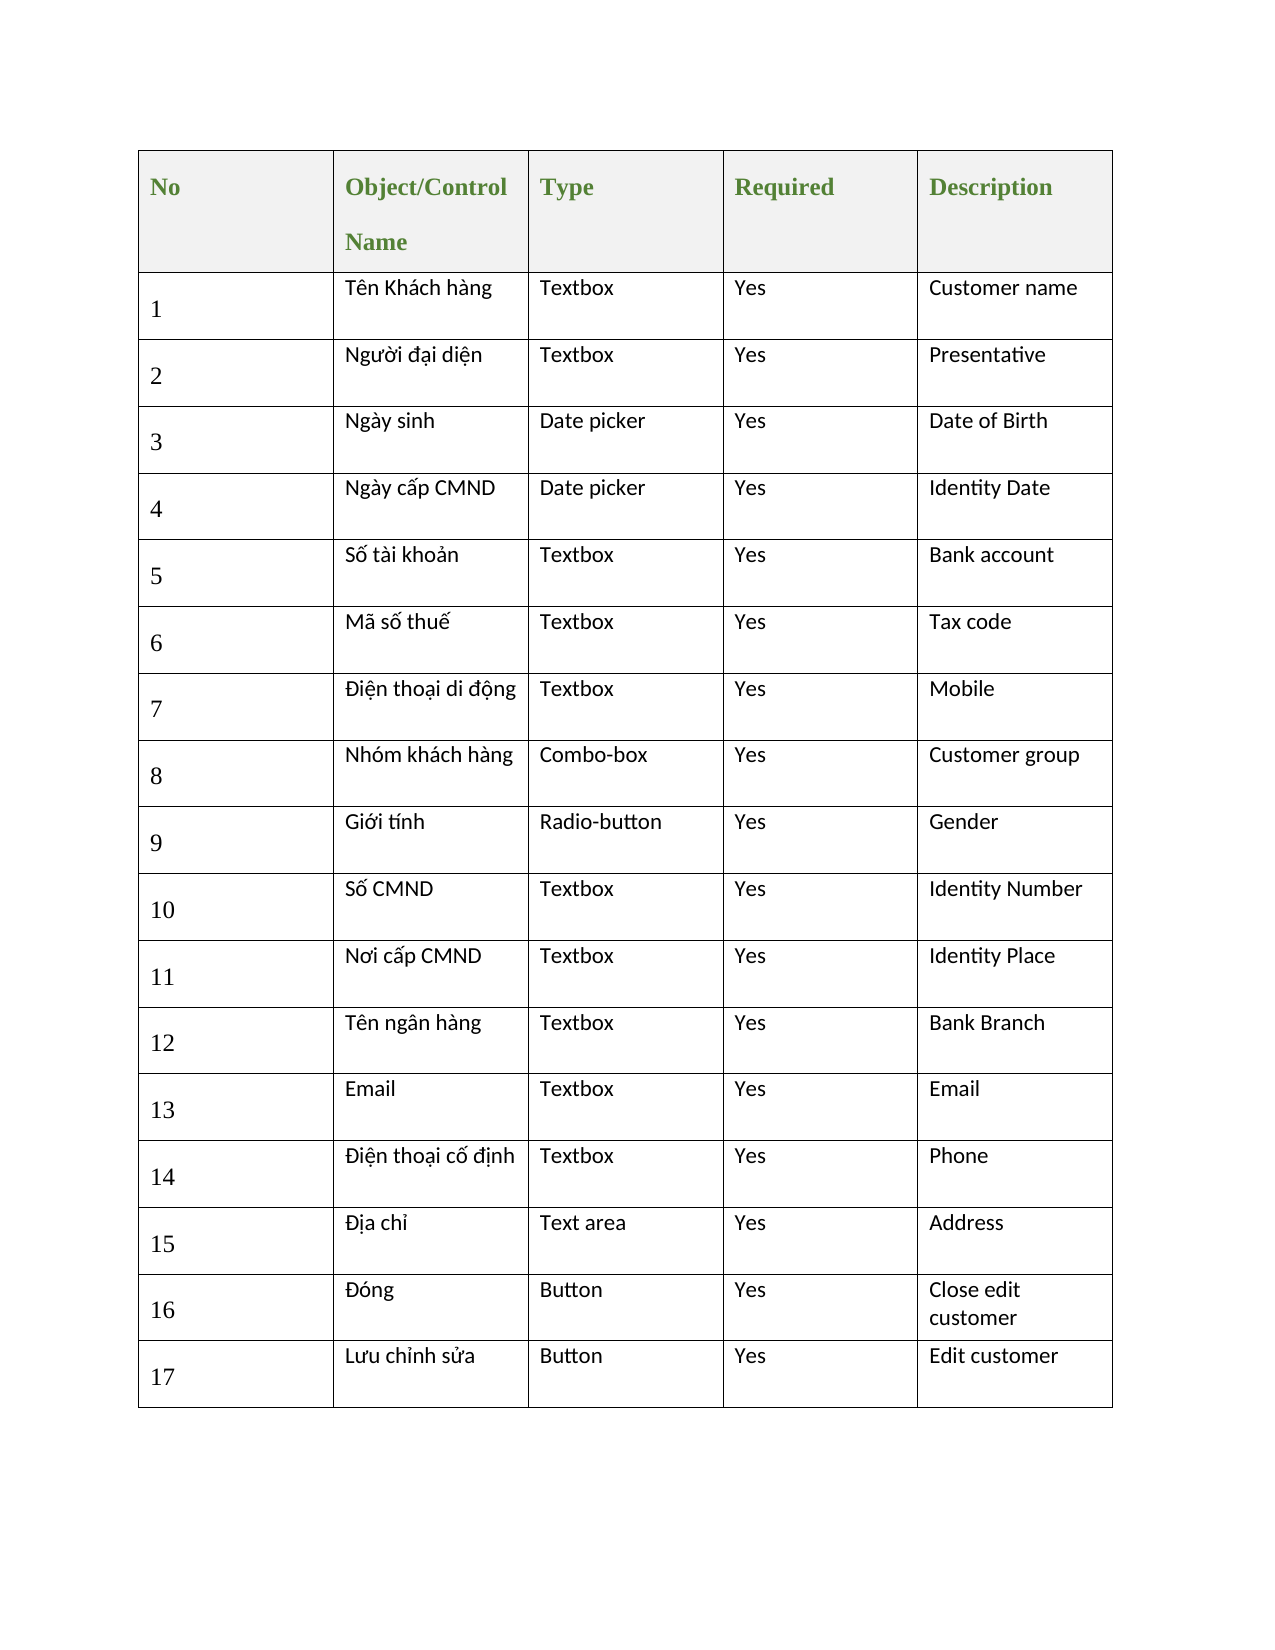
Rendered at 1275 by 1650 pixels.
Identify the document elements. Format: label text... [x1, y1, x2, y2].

table_cell Edit customer [918, 1341, 1112, 1407]
table_cell Textbox [529, 540, 723, 606]
table_cell Điện thoại cố định [334, 1141, 528, 1207]
table_cell Presentative [918, 340, 1112, 406]
table_cell Textbox [529, 1008, 723, 1073]
table_cell 16 [139, 1275, 333, 1340]
table_cell Textbox [529, 1141, 723, 1207]
table_cell Customer name [918, 273, 1112, 339]
table_cell Tên Khách hàng [334, 273, 528, 339]
table_cell 4 [139, 474, 333, 539]
table_cell Button [529, 1341, 723, 1407]
table_cell Ngày cấp CMND [334, 474, 528, 539]
table_cell Yes [724, 941, 917, 1007]
table_cell Tên ngân hàng [334, 1008, 528, 1073]
table_cell Date picker [529, 407, 723, 472]
table_cell Address [918, 1208, 1112, 1274]
table_cell 9 [139, 807, 333, 873]
table_cell Email [918, 1074, 1112, 1140]
table_cell Yes [724, 1275, 917, 1340]
table_cell Lưu chỉnh sửa [334, 1341, 528, 1407]
table_header No [139, 151, 333, 272]
table_cell Textbox [529, 1074, 723, 1140]
table_cell 14 [139, 1141, 333, 1207]
table_cell Tax code [918, 607, 1112, 673]
table_cell 3 [139, 407, 333, 472]
table_cell 15 [139, 1208, 333, 1274]
table_cell Gender [918, 807, 1112, 873]
table_cell Bank account [918, 540, 1112, 606]
table_cell Combo-box [529, 741, 723, 806]
table_header Type [529, 151, 723, 272]
table_cell 11 [139, 941, 333, 1007]
table_cell Yes [724, 807, 917, 873]
table_cell Yes [724, 1141, 917, 1207]
table_cell Text area [529, 1208, 723, 1274]
table_cell Số tài khoản [334, 540, 528, 606]
table_cell Textbox [529, 273, 723, 339]
table_cell Yes [724, 340, 917, 406]
table_cell Yes [724, 1341, 917, 1407]
table_cell Identity Place [918, 941, 1112, 1007]
table_cell Textbox [529, 340, 723, 406]
table_cell Phone [918, 1141, 1112, 1207]
table_cell Yes [724, 607, 917, 673]
table_cell Người đại diện [334, 340, 528, 406]
table_cell 8 [139, 741, 333, 806]
table_cell Date picker [529, 474, 723, 539]
table_cell Identity Number [918, 874, 1112, 940]
table_cell Date of Birth [918, 407, 1112, 472]
table_cell Yes [724, 874, 917, 940]
table_cell 10 [139, 874, 333, 940]
table_cell Yes [724, 1208, 917, 1274]
table_cell 1 [139, 273, 333, 339]
table_cell Mã số thuế [334, 607, 528, 673]
table_header Object/Control Name [334, 151, 528, 272]
table_cell Customer group [918, 741, 1112, 806]
table_cell Địa chỉ [334, 1208, 528, 1274]
table_cell Textbox [529, 874, 723, 940]
table_cell Radio-button [529, 807, 723, 873]
table_cell Đóng [334, 1275, 528, 1340]
table_header Description [918, 151, 1112, 272]
table_cell Textbox [529, 941, 723, 1007]
table_cell Yes [724, 674, 917, 739]
table_cell Nơi cấp CMND [334, 941, 528, 1007]
table_cell Yes [724, 273, 917, 339]
table_cell Yes [724, 474, 917, 539]
table_cell Mobile [918, 674, 1112, 739]
table_cell Số CMND [334, 874, 528, 940]
table_cell Close edit customer [918, 1275, 1112, 1340]
table_cell Yes [724, 540, 917, 606]
table_cell 12 [139, 1008, 333, 1073]
table_cell Yes [724, 741, 917, 806]
table_cell 6 [139, 607, 333, 673]
table_header Required [724, 151, 917, 272]
table_cell 5 [139, 540, 333, 606]
table_cell Button [529, 1275, 723, 1340]
table_cell Yes [724, 1008, 917, 1073]
table_cell Ngày sinh [334, 407, 528, 472]
table_cell Giới tính [334, 807, 528, 873]
table_cell 2 [139, 340, 333, 406]
table_cell Nhóm khách hàng [334, 741, 528, 806]
table_cell 13 [139, 1074, 333, 1140]
table_cell Bank Branch [918, 1008, 1112, 1073]
table_cell Yes [724, 407, 917, 472]
table_cell Yes [724, 1074, 917, 1140]
table_cell Textbox [529, 607, 723, 673]
table_cell Identity Date [918, 474, 1112, 539]
table_cell Email [334, 1074, 528, 1140]
table_cell 7 [139, 674, 333, 739]
table_cell 17 [139, 1341, 333, 1407]
table_cell Textbox [529, 674, 723, 739]
table_cell Điện thoại di động [334, 674, 528, 739]
